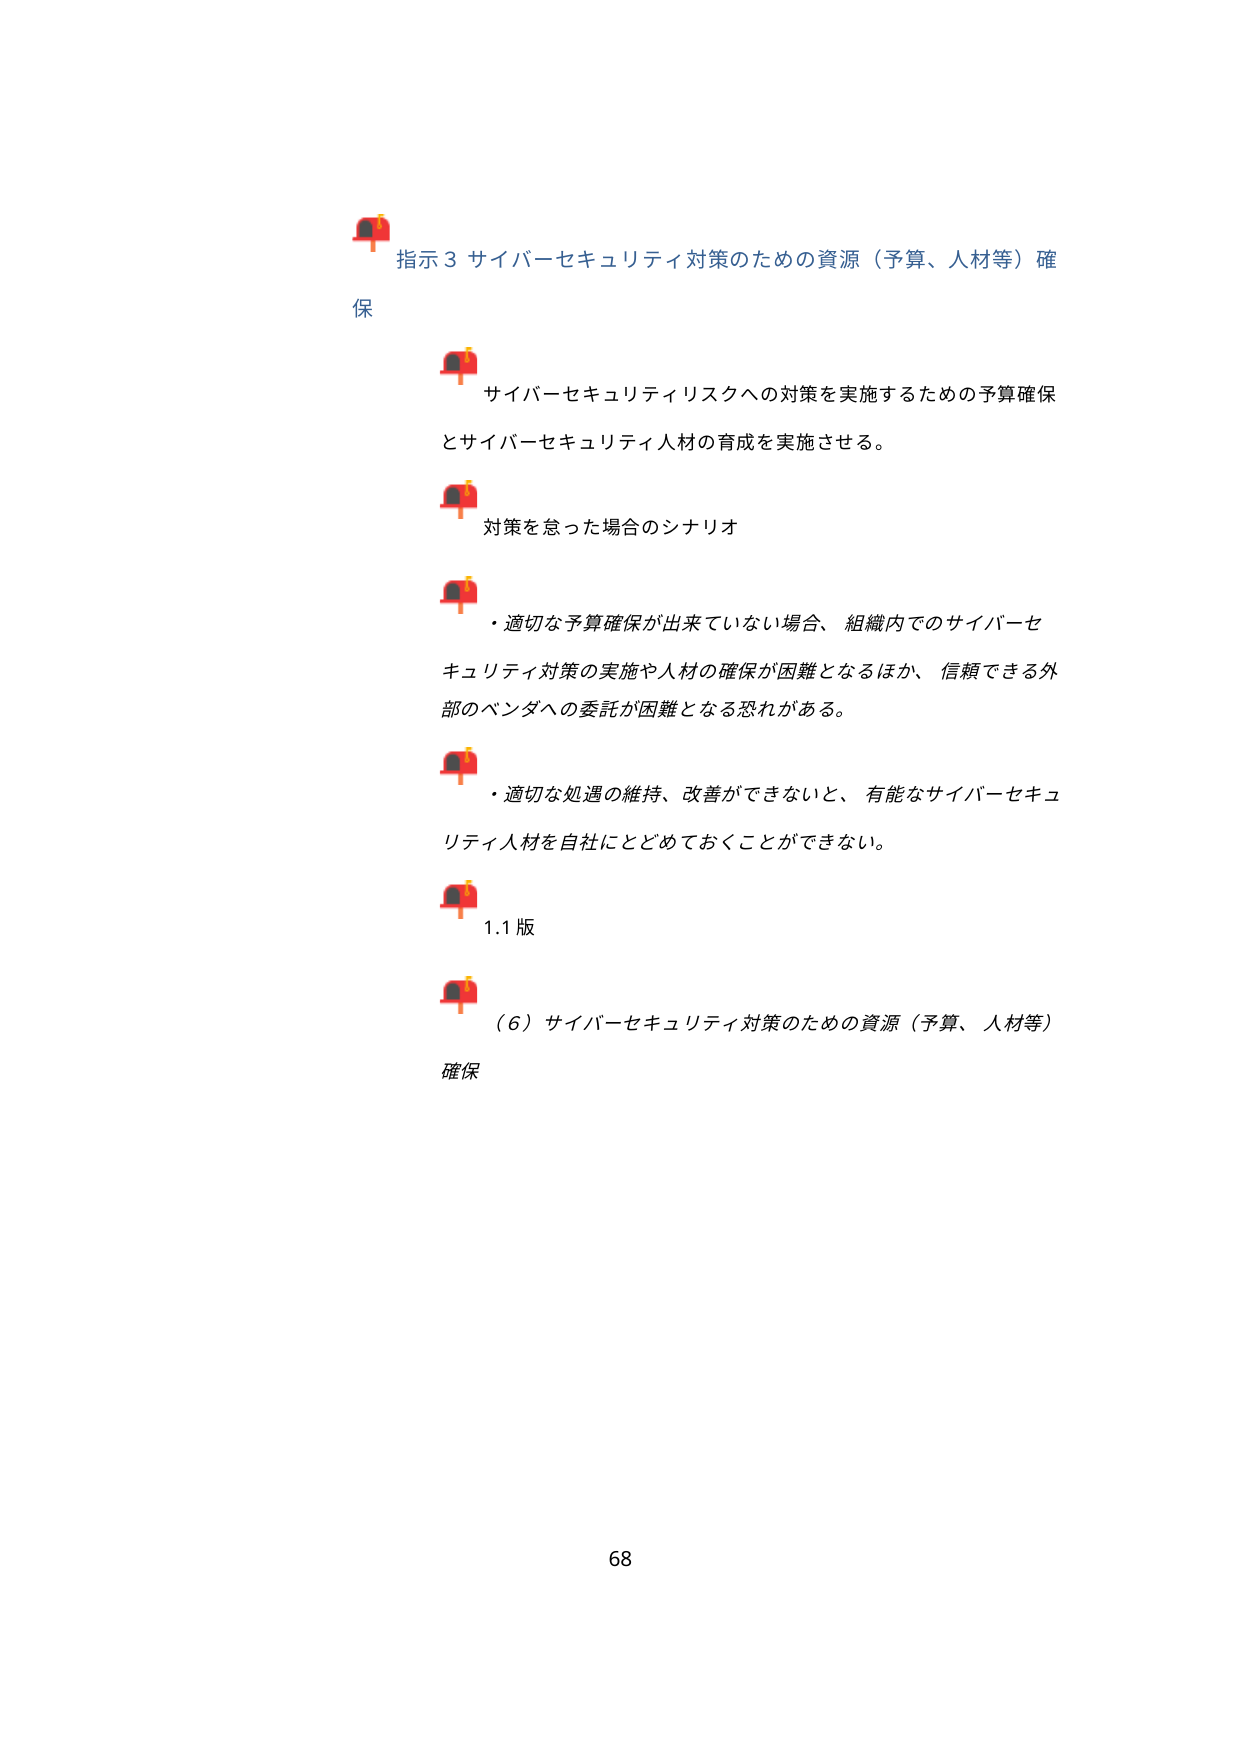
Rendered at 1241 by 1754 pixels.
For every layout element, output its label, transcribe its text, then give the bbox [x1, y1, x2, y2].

picture [439, 576, 478, 614]
text サイバーセキュリティリスクへの対策を実施するための予算確保とサイバーセキュリティ人材の育成を実施させる。 [440, 347, 1063, 460]
picture [439, 480, 478, 519]
text （６）サイバーセキュリティ対策のための資源（予算、 人材等）確保 [440, 977, 1063, 1089]
picture [439, 880, 478, 919]
text 1.1版 [440, 881, 1063, 956]
picture [439, 976, 478, 1014]
text 対策を怠った場合のシナリオ [440, 481, 1063, 556]
text ・適切な予算確保が出来ていない場合、 組織内でのサイバーセキュリティ対策の実施や人材の確保が困難となるほか、 信頼できる外部のベンダへの委託が困難となる恐れがある。 [440, 577, 1063, 727]
picture [439, 347, 478, 385]
picture [439, 747, 478, 785]
text ・適切な処遇の維持、改善ができないと、 有能なサイバーセキュリティ人材を自社にとどめておくことができない。 [440, 747, 1063, 860]
text 指示３ サイバーセキュリティ対策のための資源（予算、人材等）確保 [352, 214, 1063, 327]
picture [352, 214, 390, 252]
